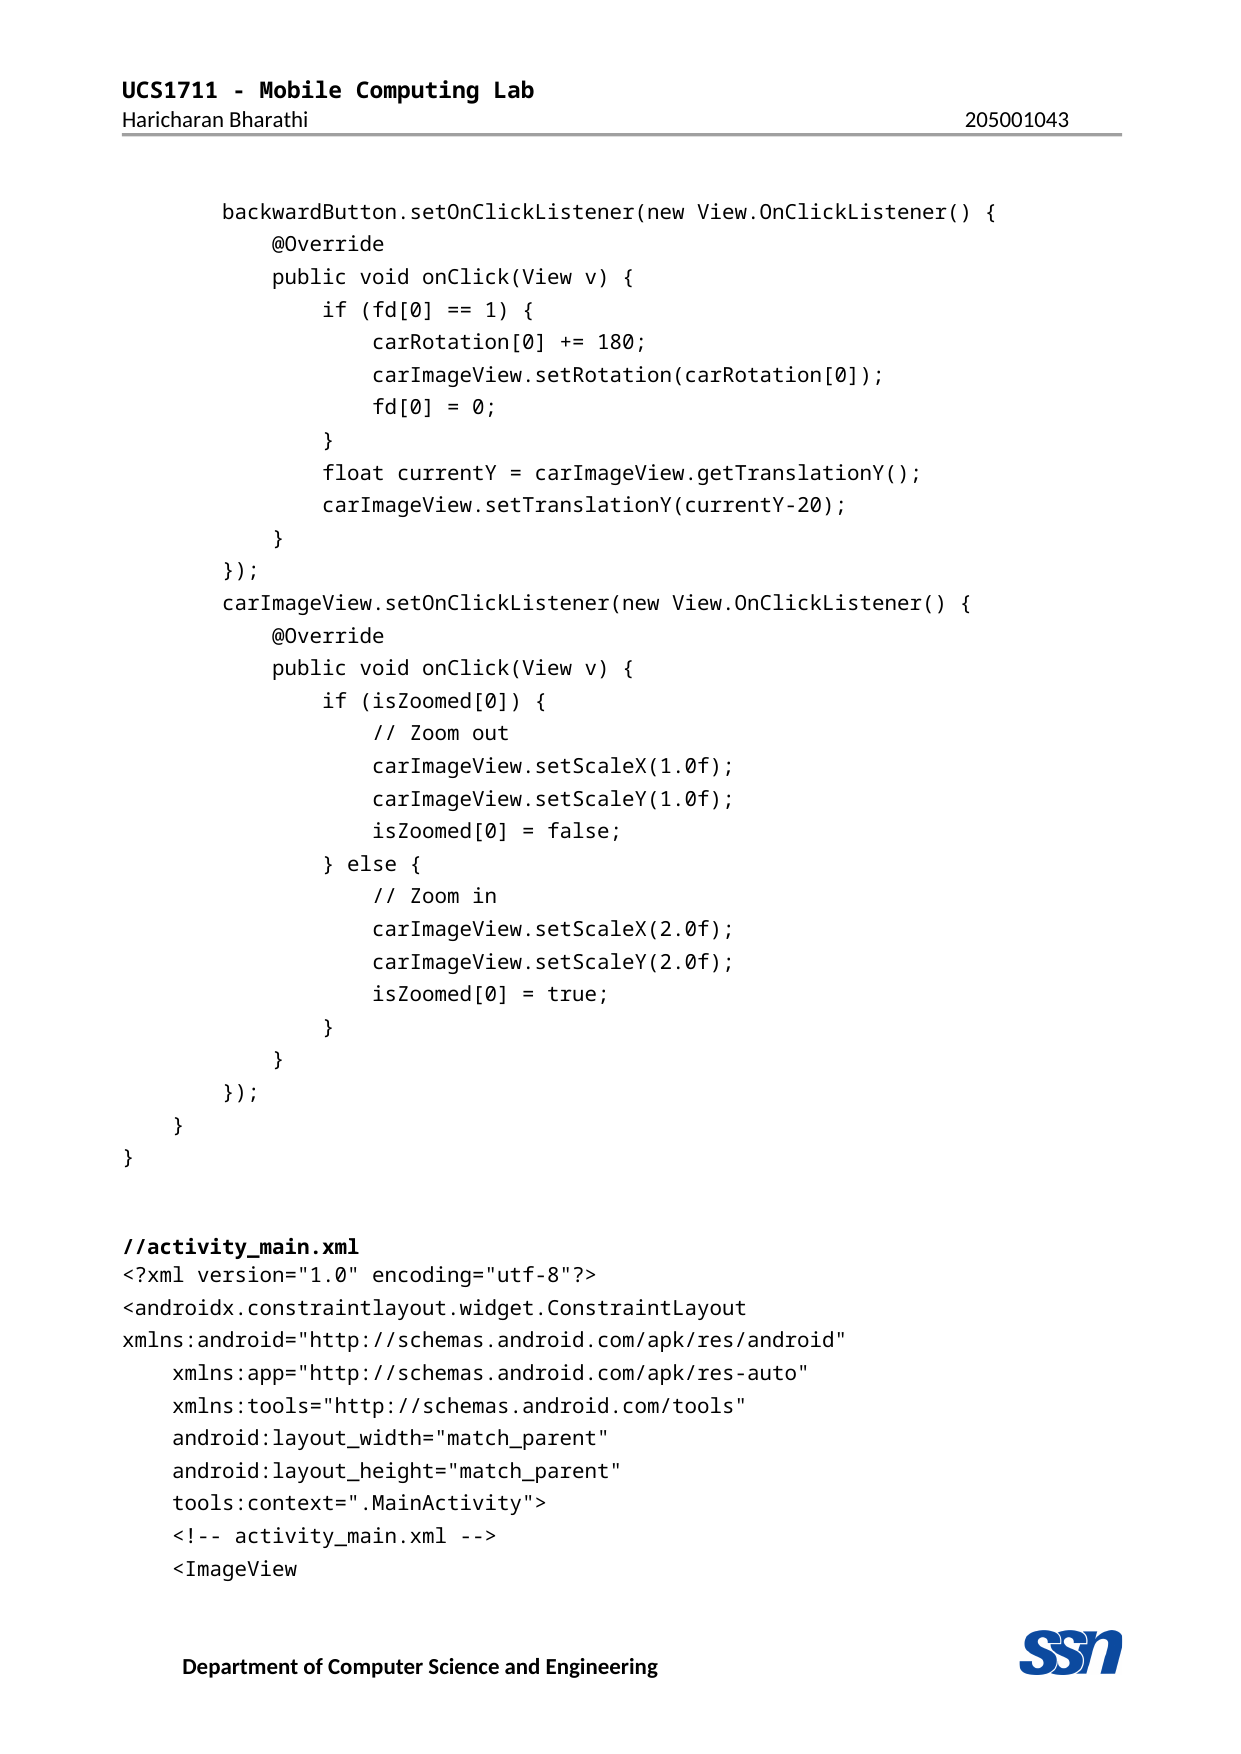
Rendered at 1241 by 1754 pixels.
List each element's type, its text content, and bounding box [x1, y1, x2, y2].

text <!-- activity_main.xml --> [122, 1521, 1122, 1549]
text carImageView.setScaleX(2.0f); [122, 914, 1122, 943]
text xmlns:app="http://schemas.android.com/apk/res-auto" [122, 1358, 1122, 1387]
text } [122, 1110, 1122, 1138]
text } [122, 1142, 1122, 1171]
text if (fd[0] == 1) { [122, 295, 1122, 323]
text } [122, 523, 1122, 551]
text tools:context=".MainActivity"> [122, 1488, 1122, 1517]
text @Override [122, 621, 1122, 649]
text carImageView.setScaleY(2.0f); [122, 947, 1122, 975]
text // Zoom in [122, 882, 1122, 910]
text android:layout_height="match_parent" [122, 1456, 1122, 1484]
text //activity_main.xml [122, 1232, 1122, 1260]
picture [1019, 1630, 1123, 1675]
text isZoomed[0] = true; [122, 979, 1122, 1008]
text }); [122, 1077, 1122, 1106]
text carImageView.setTranslationY(currentY-20); [122, 490, 1122, 519]
text android:layout_width="match_parent" [122, 1423, 1122, 1452]
text } [122, 425, 1122, 453]
text } [122, 1012, 1122, 1040]
text } else { [122, 849, 1122, 877]
text @Override [122, 229, 1122, 258]
text }); [122, 556, 1122, 584]
text xmlns:tools="http://schemas.android.com/tools" [122, 1391, 1122, 1419]
text carImageView.setOnClickListener(new View.OnClickListener() { [122, 588, 1122, 617]
text if (isZoomed[0]) { [122, 686, 1122, 714]
text } [122, 1044, 1122, 1073]
text carImageView.setScaleX(1.0f); [122, 751, 1122, 779]
text public void onClick(View v) { [122, 653, 1122, 682]
text float currentY = carImageView.getTranslationY(); [122, 458, 1122, 486]
text <androidx.constraintlayout.widget.ConstraintLayout xmlns:android="http://schemas.android.com/apk/res/android" [122, 1293, 1122, 1354]
text public void onClick(View v) { [122, 262, 1122, 291]
text backwardButton.setOnClickListener(new View.OnClickListener() { [122, 197, 1122, 225]
text carRotation[0] += 180; [122, 327, 1122, 356]
text <?xml version="1.0" encoding="utf-8"?> [122, 1260, 1122, 1289]
text carImageView.setScaleY(1.0f); [122, 784, 1122, 812]
text isZoomed[0] = false; [122, 816, 1122, 845]
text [122, 360, 1122, 388]
text // Zoom out [122, 718, 1122, 747]
text <ImageView [122, 1554, 1122, 1582]
text fd[0] = 0; [122, 392, 1122, 421]
